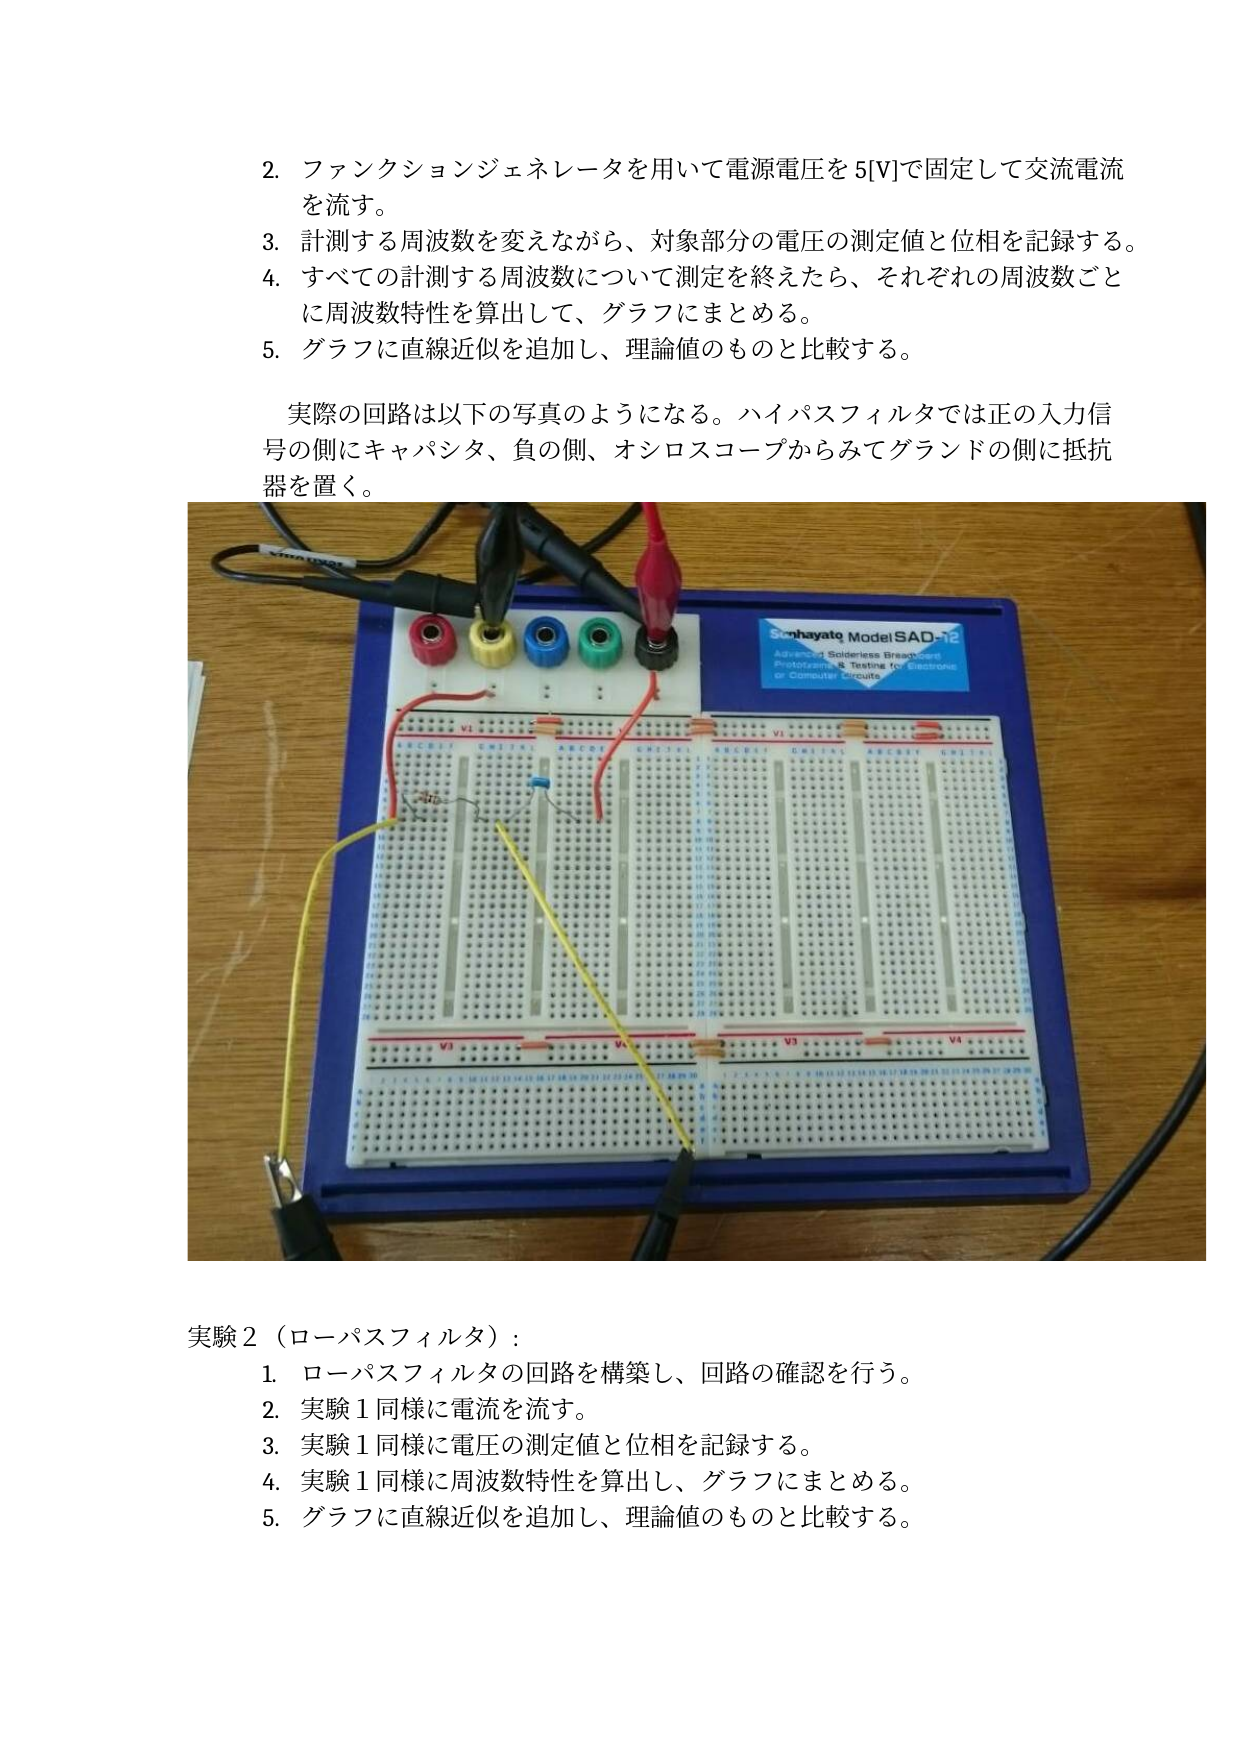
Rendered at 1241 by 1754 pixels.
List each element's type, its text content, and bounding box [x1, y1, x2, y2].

text 実験２（ローパスフィルタ）: [187, 1318, 1128, 1354]
list 実験１同様に電流を流す。 [262, 1390, 1128, 1426]
list ローパスフィルタの回路を構築し、回路の確認を行う。 [262, 1354, 1128, 1390]
list 実験１同様に周波数特性を算出し、グラフにまとめる。 [262, 1462, 1128, 1498]
list ファンクションジェネレータを用いて電源電圧を5[V]で固定して交流電流を流す。 [262, 150, 1128, 222]
list 実験１同様に電圧の測定値と位相を記録する。 [262, 1426, 1128, 1462]
text 実際の回路は以下の写真のようになる。ハイパスフィルタでは正の入力信号の側にキャパシタ、負の側、オシロスコープからみてグランドの側に抵抗器を置く。 [262, 394, 1128, 502]
picture [187, 502, 1207, 1261]
list グラフに直線近似を追加し、理論値のものと比較する。 [262, 1498, 1128, 1534]
list 計測する周波数を変えながら、対象部分の電圧の測定値と位相を記録する。 [262, 222, 1128, 258]
list すべての計測する周波数について測定を終えたら、それぞれの周波数ごとに周波数特性を算出して、グラフにまとめる。 [262, 258, 1128, 330]
list グラフに直線近似を追加し、理論値のものと比較する。 [262, 330, 1128, 366]
